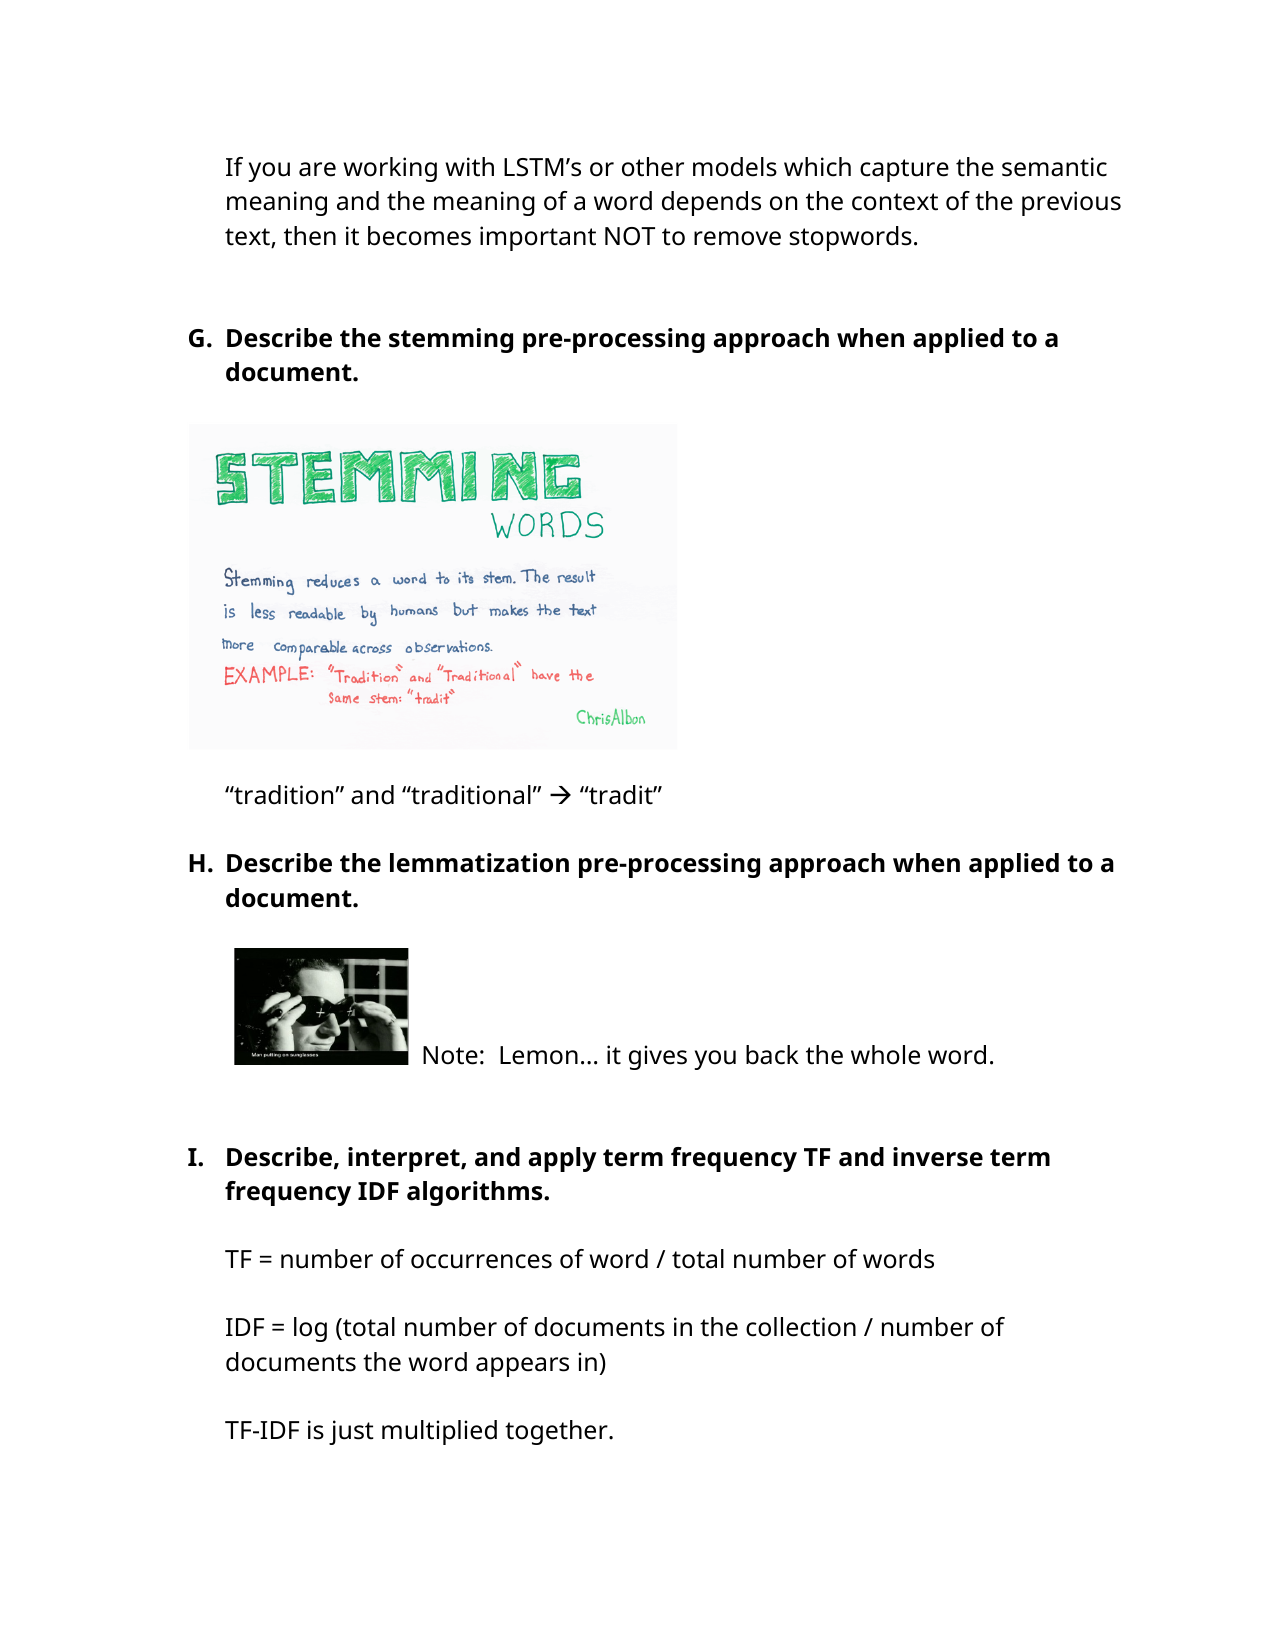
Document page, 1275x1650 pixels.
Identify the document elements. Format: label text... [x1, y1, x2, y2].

list TF = number of occurrences of word / total number of words [225, 1242, 1125, 1276]
list TF-IDF is just multiplied together. [225, 1412, 1125, 1446]
text Note: Lemon… it gives you back the whole word. [234, 948, 1125, 1072]
text If you are working with LSTM’s or other models which capture the semantic meaning and the meaning of a word depends on the context of the previous text, then it becomes important NOT to remove stopwords. [225, 150, 1125, 252]
picture [187, 422, 678, 750]
text “tradition” and “traditional” “tradit” [187, 778, 1125, 812]
list Describe the lemmatization pre-processing approach when applied to a document. [187, 846, 1125, 914]
list IDF = log (total number of documents in the collection / number of documents the word appears in) [225, 1310, 1125, 1378]
list Describe the stemming pre-processing approach when applied to a document. [187, 320, 1125, 388]
picture [234, 948, 409, 1065]
list Describe, interpret, and apply term frequency TF and inverse term frequency IDF algorithms. [187, 1140, 1125, 1208]
